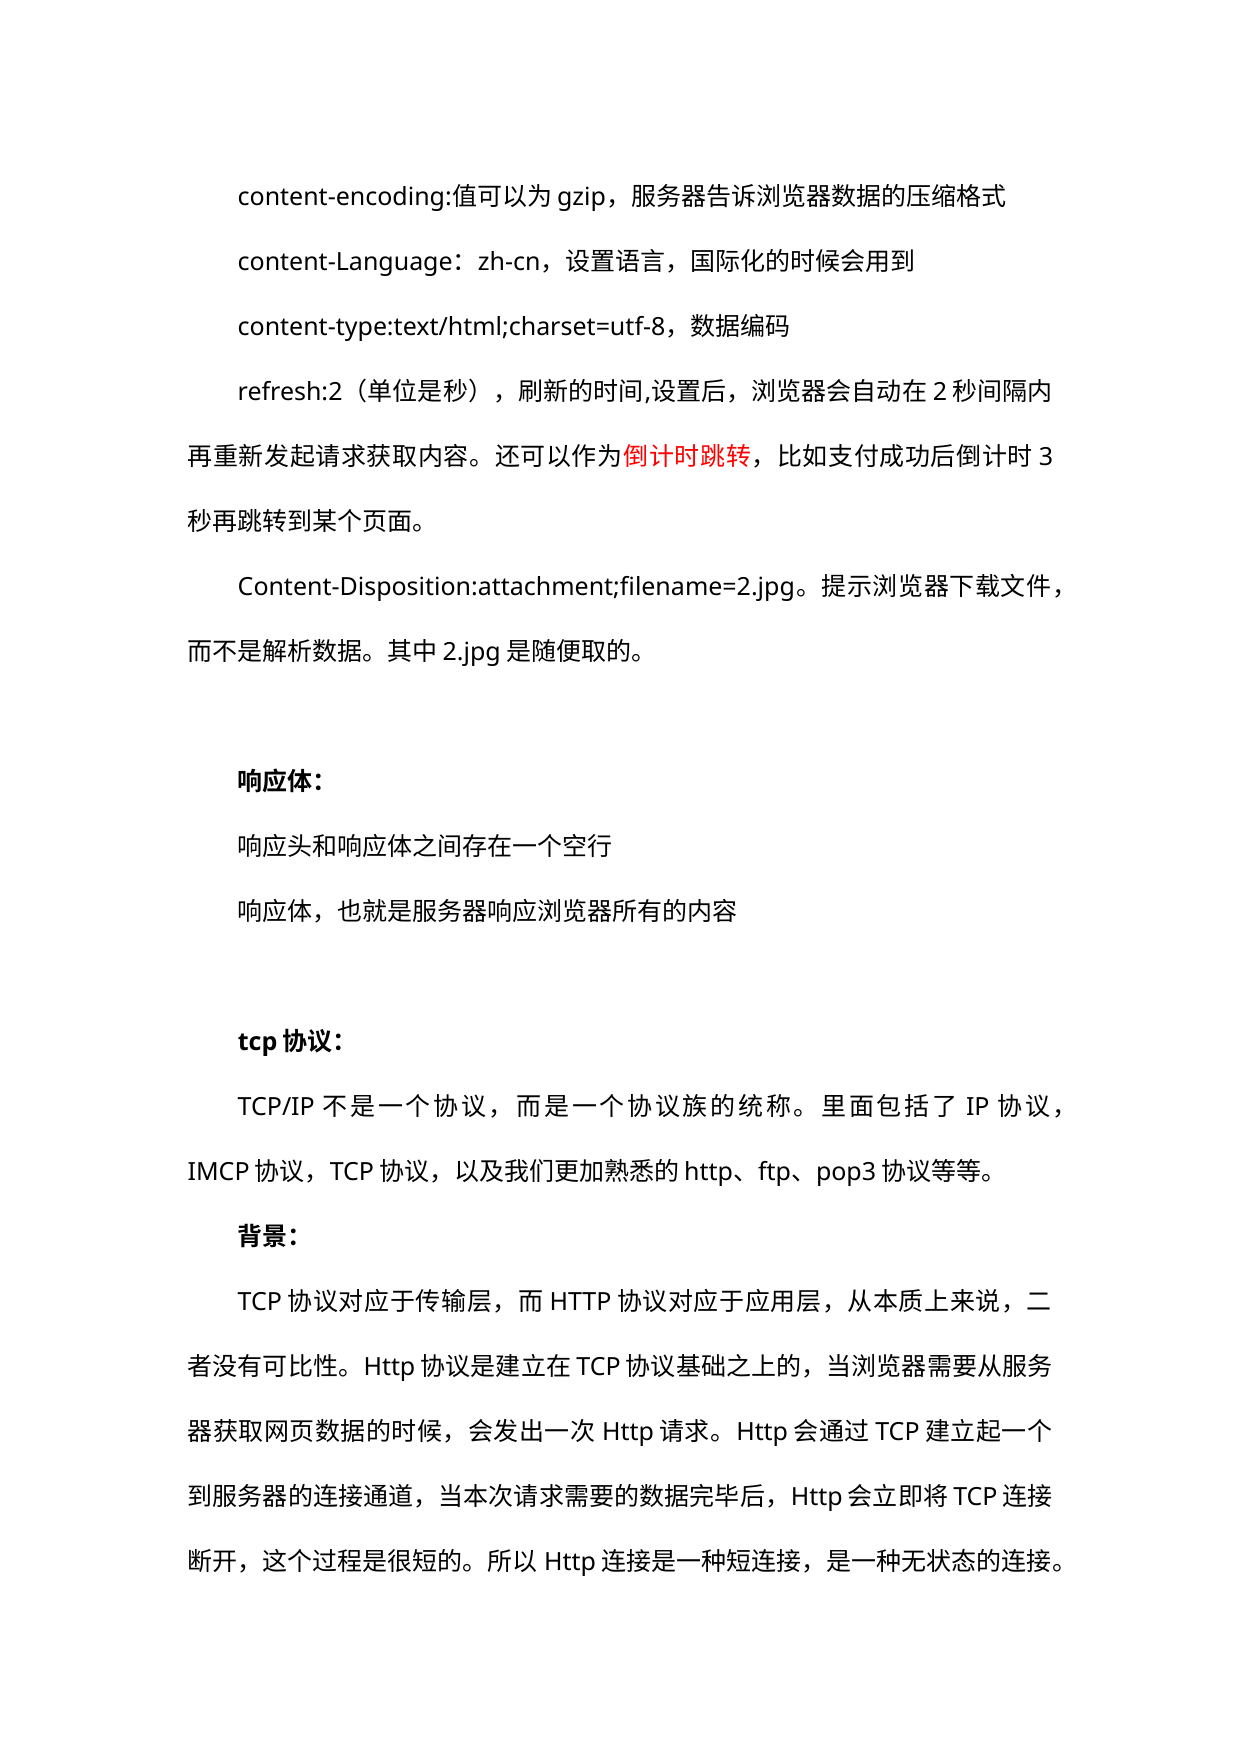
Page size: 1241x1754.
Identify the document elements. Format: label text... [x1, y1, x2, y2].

text 背景： [187, 1202, 1053, 1267]
text Content-Disposition:attachment;filename=2.jpg。提示浏览器下载文件，而不是解析数据。其中2.jpg是随便取的。 [187, 552, 1053, 682]
text content-Language：zh-cn，设置语言，国际化的时候会用到 [187, 227, 1053, 292]
text tcp协议： [187, 1007, 1053, 1072]
text refresh:2（单位是秒），刷新的时间,设置后，浏览器会自动在2秒间隔内再重新发起请求获取内容。还可以作为倒计时跳转，比如支付成功后倒计时3秒再跳转到某个页面。 [187, 357, 1053, 552]
text 响应体，也就是服务器响应浏览器所有的内容 [187, 877, 1053, 942]
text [187, 1267, 1053, 1592]
text 响应头和响应体之间存在一个空行 [187, 812, 1053, 877]
text content-type:text/html;charset=utf-8，数据编码 [187, 292, 1053, 357]
text TCP/IP不是一个协议，而是一个协议族的统称。里面包括了IP协议，IMCP协议，TCP协议，以及我们更加熟悉的http、ftp、pop3协议等等。 [187, 1072, 1053, 1202]
text 响应体： [187, 747, 1053, 812]
text content-encoding:值可以为gzip，服务器告诉浏览器数据的压缩格式 [187, 162, 1053, 227]
